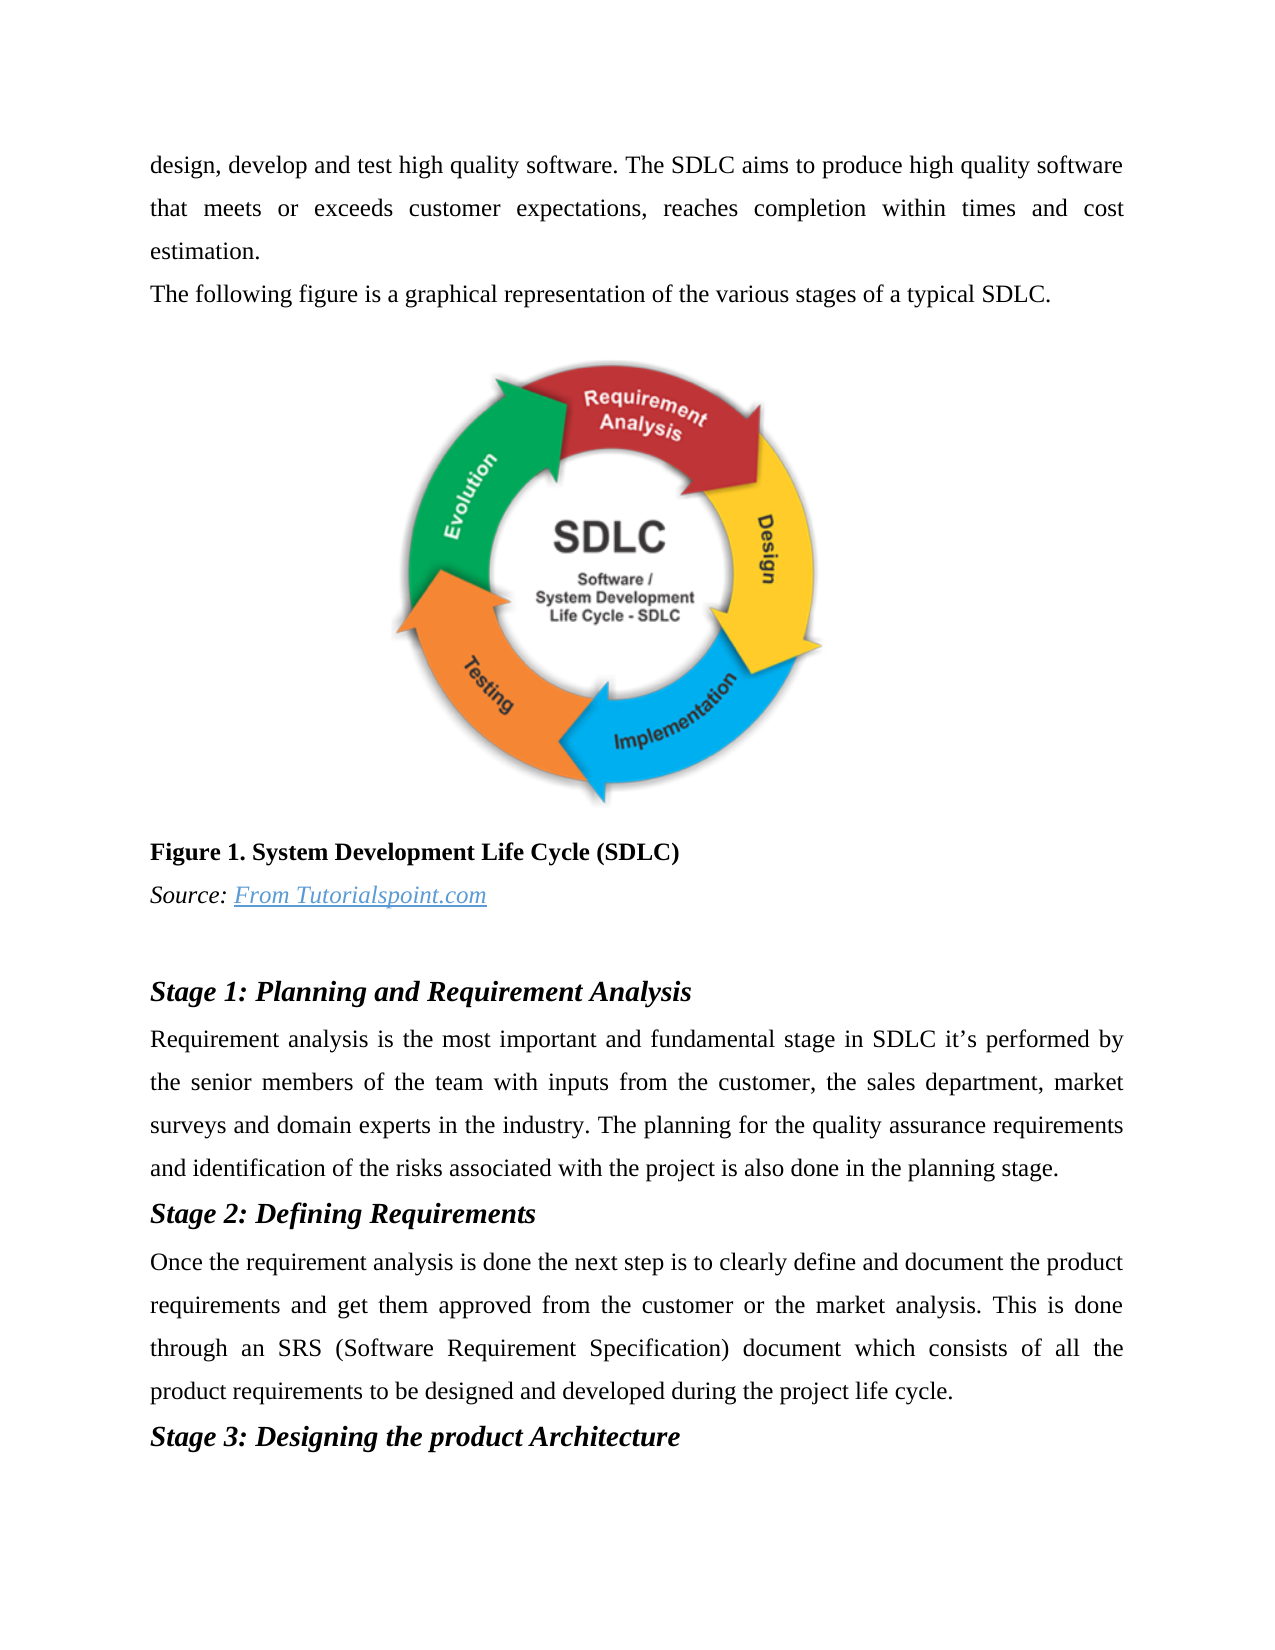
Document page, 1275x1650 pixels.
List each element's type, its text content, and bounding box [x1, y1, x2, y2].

text Requirement analysis is the most important and fundamental stage in SDLC it’s performed by the senior members of the team with inputs from the customer, the sales department, market surveys and domain experts in the industry. The planning for the quality assurance requirements and identification of the risks associated with the project is also done in the planning stage. [150, 1024, 1125, 1182]
text Stage 2: Defining Requirements [150, 1196, 1125, 1230]
text Stage 1: Planning and Requirement Analysis [150, 974, 1125, 1007]
text Once the requirement analysis is done the next step is to clearly define and document the product requirements and get them approved from the customer or the market analysis. This is done through an SRS (Software Requirement Specification) document which consists of all the product requirements to be designed and developed during the project life cycle. [150, 1247, 1125, 1405]
picture [114, 346, 1151, 828]
text Figure 1. System Development Life Cycle (SDLC) [150, 837, 1125, 866]
text Source: From Tutorialspoint.com [150, 880, 1125, 909]
text The following figure is a graphical representation of the various stages of a typical SDLC. [150, 279, 1125, 308]
text design, develop and test high quality software. The SDLC aims to produce high quality software that meets or exceeds customer expectations, reaches completion within times and cost estimation. [150, 150, 1125, 265]
text Stage 3: Designing the product Architecture [150, 1419, 1125, 1453]
